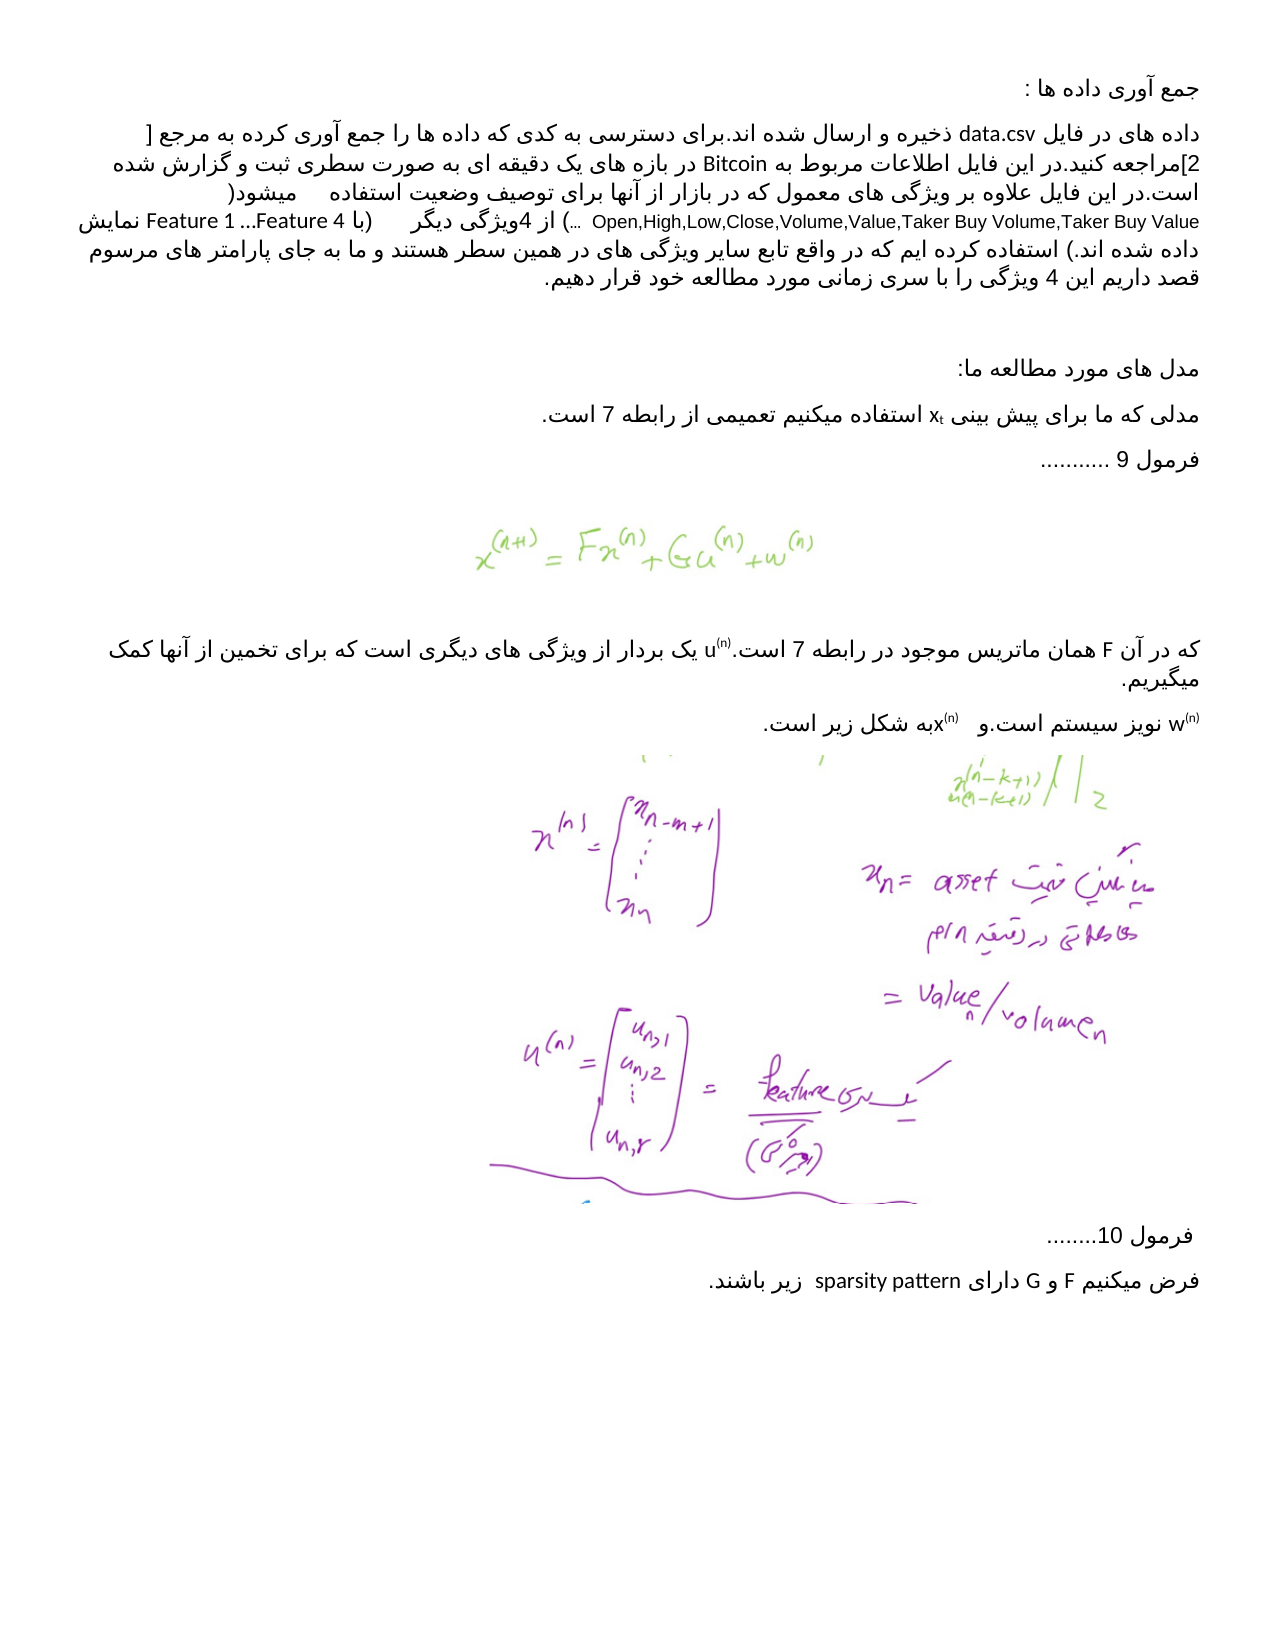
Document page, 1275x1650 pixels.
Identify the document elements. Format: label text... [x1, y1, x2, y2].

text فرمول 9 ........... [75, 446, 1200, 472]
text مدل های مورد مطالعه ما: [75, 355, 1200, 381]
text که در آن F همان ماتریس موجود در رابطه 7 است.u(n) یک بردار از ویژگی های دیگری است که برای تخمین از آنها کمک میگیریم. [75, 635, 1200, 691]
picture [489, 755, 1200, 1204]
text فرض میکنیم F و G دارای sparsity pattern زیر باشند. [75, 1266, 1200, 1294]
text جمع آوری داده ها : [75, 75, 1200, 101]
text w(n) نویز سیستم است.و x(n)به شکل زیر است. [75, 709, 1200, 737]
picture [438, 490, 837, 617]
text داده های در فایل data.csv ذخیره و ارسال شده اند.برای دسترسی به کدی که داده ها را جمع آوری کرده به مرجع [2]مراجعه کنید.در این فایل اطلاعات مربوط به Bitcoin در بازه های یک دقیقه ای به صورت سطری ثبت و گزارش شده است.در این فایل علاوه بر ویژگی های معمول که در بازار از آنها برای توصیف وضعیت استفاده میشود(Open,High,Low,Close,Volume,Value,Taker Buy Volume,Taker Buy Value …) از 4ویژگی دیگر (با Feature 1 …Feature 4 نمایش داده شده اند.) استفاده کرده ایم که در واقع تابع سایر ویژگی های در همین سطر هستند و ما به جای پارامتر های مرسوم قصد داریم این 4 ویژگی را با سری زمانی مورد مطالعه خود قرار دهیم. [75, 119, 1200, 291]
text فرمول 10........ [75, 1222, 1200, 1248]
text مدلی که ما برای پیش بینی xt استفاده میکنیم تعمیمی از رابطه 7 است. [75, 400, 1200, 428]
